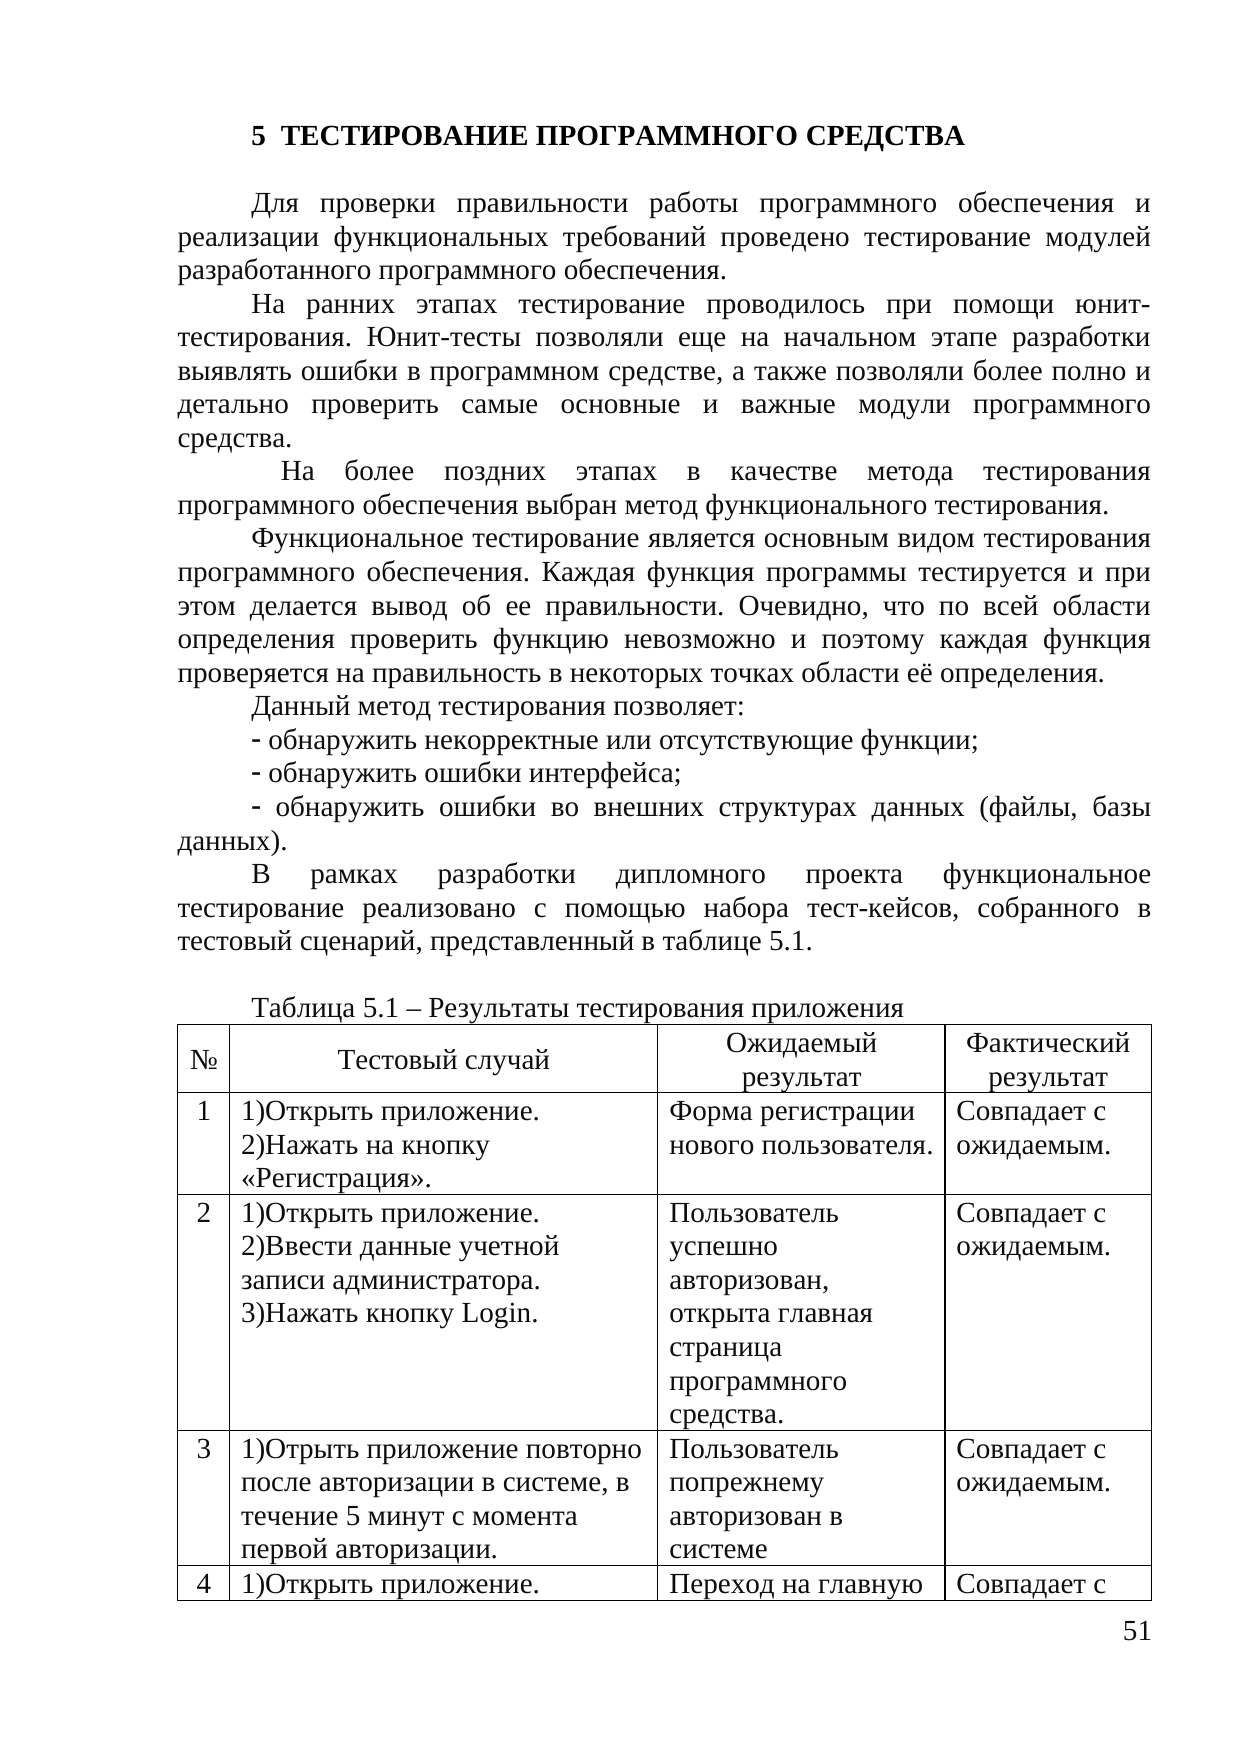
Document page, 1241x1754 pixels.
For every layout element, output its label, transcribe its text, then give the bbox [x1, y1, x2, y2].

table_cell 1)Открыть приложение. 2)Нажать на кнопку «Регистрация». [230, 1093, 657, 1194]
table_cell Совпадает с ожидаемым. [946, 1566, 1151, 1599]
text Таблица 5.1 – Результаты тестирования приложения [177, 991, 1152, 1024]
table_cell Совпадает с ожидаемым. [946, 1195, 1151, 1430]
table_cell 3 [178, 1431, 229, 1565]
table_header Ожидаемый результат [658, 1025, 944, 1092]
table_cell 2 [178, 1195, 229, 1430]
text В рамках разработки дипломного проекта функциональное тестирование реализовано с помощью набора тест-кейсов, собранного в тестовый сценарий, представленный в таблице 5.1. [177, 856, 1152, 957]
table_cell Переход на главную страницу. [658, 1566, 944, 1599]
text На более поздних этапах в качестве метода тестирования программного обеспечения выбран метод функционального тестирования. [177, 453, 1152, 521]
subtitle Тестирование программного средства [251, 118, 1152, 152]
table_cell Пользователь попрежнему авторизован в системе [658, 1431, 944, 1565]
table_cell Форма регистрации нового пользователя. [658, 1093, 944, 1194]
table_cell 4 [178, 1566, 229, 1599]
text На ранних этапах тестирование проводилось при помощи юнит-тестирования. Юнит-тесты позволяли еще на начальном этапе разработки выявлять ошибки в программном средстве, а также позволяли более полно и детально проверить самые основные и важные модули программного средства. [177, 286, 1152, 453]
table_header Фактический результат [946, 1025, 1151, 1092]
table_cell Совпадает с ожидаемым. [946, 1093, 1151, 1194]
table_cell Совпадает с ожидаемым. [946, 1431, 1151, 1565]
text Функциональное тестирование является основным видом тестирования программного обеспечения. Каждая функция программы тестируется и при этом делается вывод об ее правильности. Очевидно, что по всей области определения проверить функцию невозможно и поэтому каждая функция проверяется на правильность в некоторых точках области её определения. [177, 521, 1152, 688]
table_cell 1)Отрыть приложение повторно после авторизации в системе, в течение 5 минут с момента первой авторизации. [230, 1431, 657, 1565]
table_cell 1 [178, 1093, 229, 1194]
text Для проверки правильности работы программного обеспечения и реализации функциональных требований проведено тестирование модулей разработанного программного обеспечения. [177, 185, 1152, 286]
text обнаружить некорректные или отсутствующие функции; [177, 722, 1152, 756]
table_cell Пользователь успешно авторизован, открыта главная страница программного средства. [658, 1195, 944, 1430]
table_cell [230, 1566, 657, 1599]
table_cell 1)Открыть приложение. 2)Ввести данные учетной записи администратора. 3)Нажать кнопку Login. [230, 1195, 657, 1430]
table_header Тестовый случай [230, 1025, 657, 1092]
text обнаружить ошибки во внешних структурах данных (файлы, базы данных). [177, 789, 1152, 856]
table_header № [178, 1025, 229, 1092]
text обнаружить ошибки интерфейса; [177, 756, 1152, 789]
text Данный метод тестирования позволяет: [177, 688, 1152, 722]
